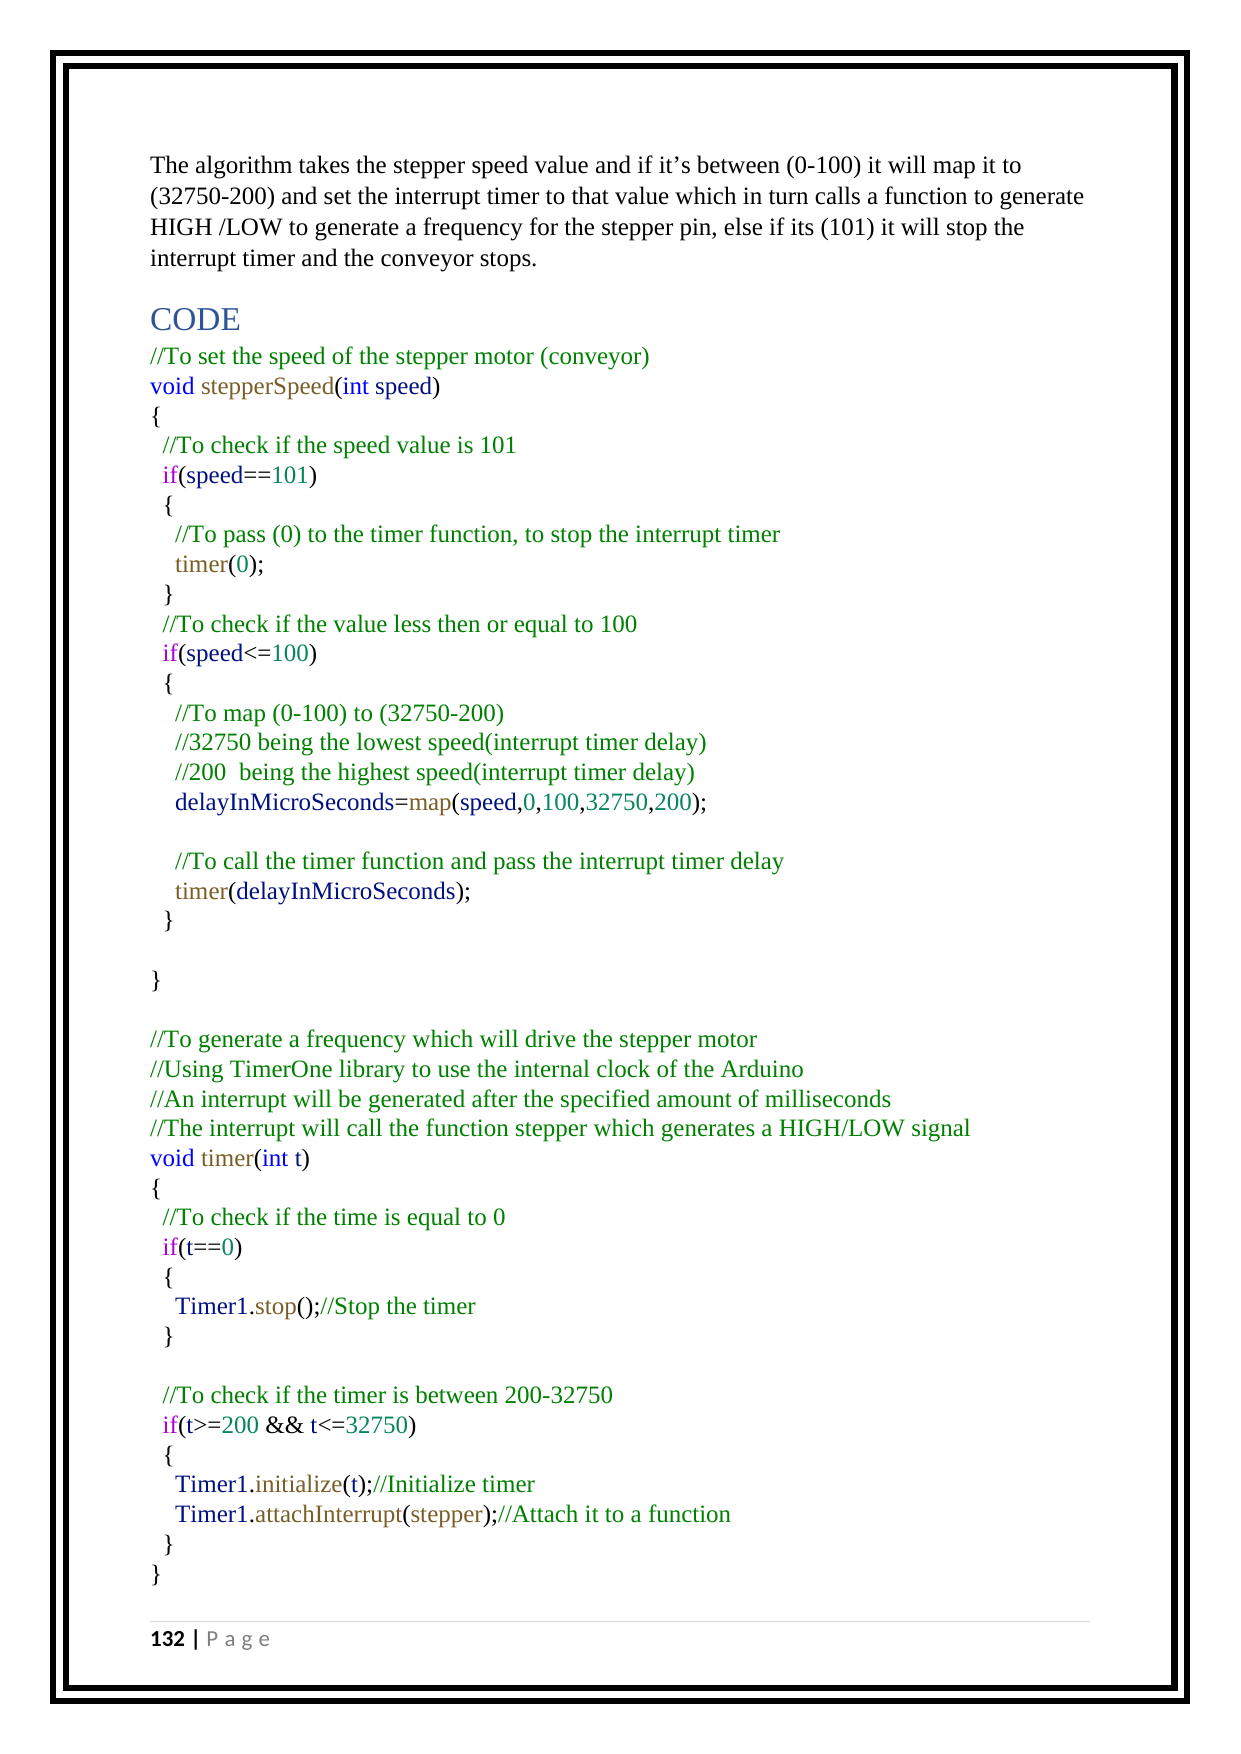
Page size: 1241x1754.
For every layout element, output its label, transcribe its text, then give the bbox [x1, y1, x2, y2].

text Timer1.stop();//Stop the timer [150, 1291, 1090, 1320]
text } [150, 904, 1090, 934]
text Timer1.attachInterrupt(stepper);//Attach it to a function [150, 1498, 1090, 1528]
text delayInMicroSeconds=map(speed,0,100,32750,200); [150, 786, 1090, 816]
text } [150, 1320, 1090, 1350]
text } [150, 578, 1090, 608]
text if(t>=200 && t<=32750) [150, 1409, 1090, 1439]
text if(t==0) [150, 1231, 1090, 1261]
text { [150, 1172, 1090, 1201]
text { [150, 400, 1090, 429]
text //To call the timer function and pass the interrupt timer delay [150, 845, 1090, 875]
text //To map (0-100) to (32750-200) [150, 697, 1090, 726]
text if(speed<=100) [150, 637, 1090, 667]
text //To check if the time is equal to 0 [150, 1201, 1090, 1231]
text The algorithm takes the stepper speed value and if it’s between (0-100) it will map it to (32750-200) and set the interrupt timer to that value which in turn calls a function to generate HIGH /LOW to generate a frequency for the stepper pin, else if its (101) it will stop the interrupt timer and the conveyor stops. [150, 150, 1090, 272]
text timer(delayInMicroSeconds); [150, 875, 1090, 904]
text Timer1.initialize(t);//Initialize timer [150, 1469, 1090, 1498]
text //An interrupt will be generated after the specified amount of milliseconds [150, 1083, 1090, 1112]
text //To check if the value less then or equal to 100 [150, 608, 1090, 637]
subtitle CODE [150, 299, 1090, 337]
text //To set the speed of the stepper motor (conveyor) [150, 341, 1090, 370]
text void stepperSpeed(int speed) [150, 370, 1090, 400]
text //To check if the speed value is 101 [150, 429, 1090, 459]
text } [150, 1528, 1090, 1558]
text //To generate a frequency which will drive the stepper motor [150, 1023, 1090, 1053]
text //32750 being the lowest speed(interrupt timer delay) [150, 726, 1090, 756]
text //The interrupt will call the function stepper which generates a HIGH/LOW signal [150, 1112, 1090, 1142]
text if(speed==101) [150, 459, 1090, 489]
text } [150, 1558, 1090, 1587]
text void timer(int t) [150, 1142, 1090, 1172]
text } [150, 964, 1090, 994]
text //To check if the timer is between 200-32750 [150, 1379, 1090, 1409]
text //Using TimerOne library to use the internal clock of the Arduino [150, 1053, 1090, 1083]
text { [150, 1439, 1090, 1469]
text //To pass (0) to the timer function, to stop the interrupt timer [150, 519, 1090, 548]
text //200 being the highest speed(interrupt timer delay) [150, 756, 1090, 786]
text timer(0); [150, 548, 1090, 578]
text { [150, 1261, 1090, 1291]
text { [150, 489, 1090, 519]
text { [150, 667, 1090, 697]
